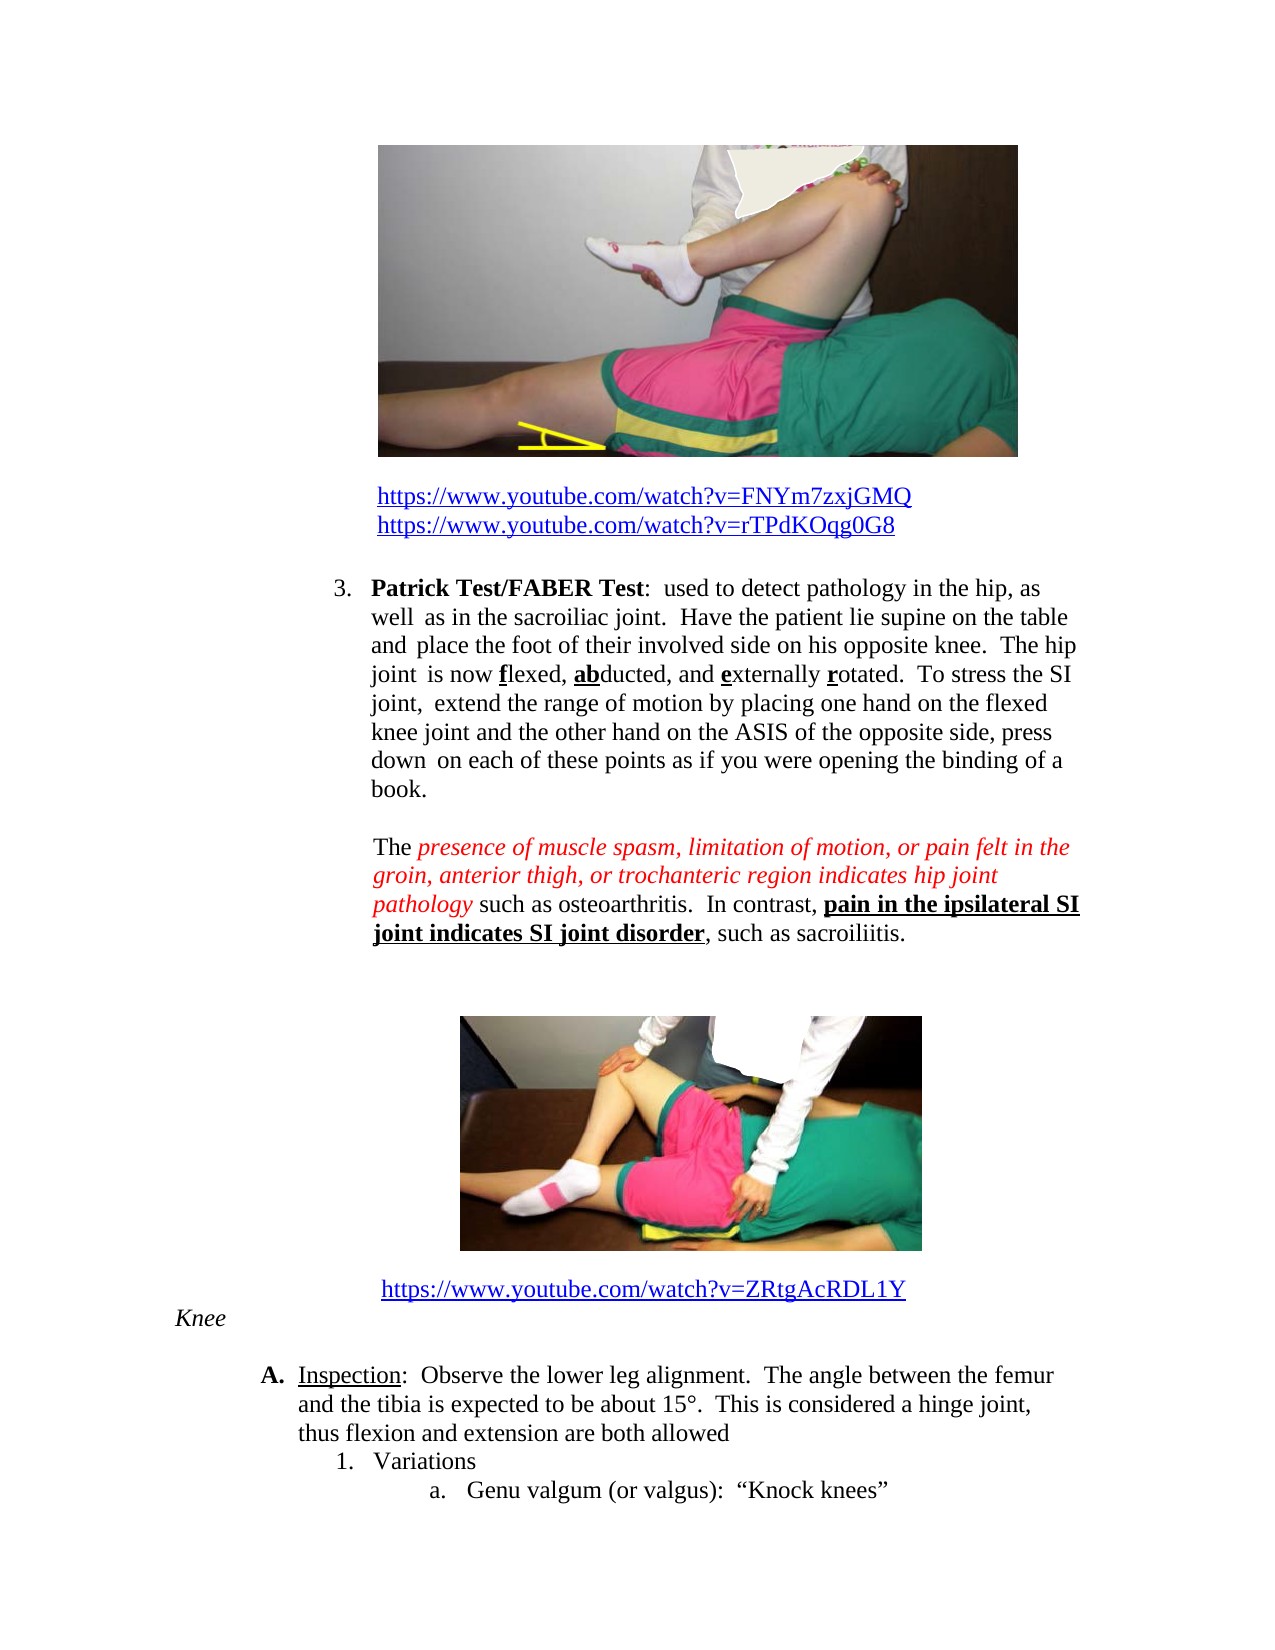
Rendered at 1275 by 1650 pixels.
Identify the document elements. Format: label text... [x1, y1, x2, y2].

text https://www.youtube.com/watch?v=FNYm7zxjGMQ [377, 481, 1098, 510]
picture [460, 1016, 922, 1251]
text The presence of muscle spasm, limitation of motion, or pain felt in the groin, anterior thigh, or trochanteric region indicates hip joint pathology such as osteoarthritis. In contrast, pain in the ipsilateral SI joint indicates SI joint disorder, such as sacroiliitis. [373, 832, 1080, 947]
list Variations [335, 1446, 1098, 1475]
list Inspection: Observe the lower leg alignment. The angle between the femur and the tibia is expected to be about 15°. This is considered a hinge joint, thus flexion and extension are both allowed [260, 1360, 1060, 1446]
list Genu valgum (or valgus): “Knock knees” [429, 1475, 1098, 1504]
picture [377, 145, 1019, 457]
text https://www.youtube.com/watch?v=ZRtgAcRDL1Y [325, 1274, 1098, 1303]
list Patrick Test/FABER Test: used to detect pathology in the hip, as well as in the sacroiliac joint. Have the patient lie supine on the table and place the foot of their involved side on his opposite knee. The hip joint is now flexed, abducted, and externally rotated. To stress the SI joint, extend the range of motion by placing one hand on the flexed knee joint and the other hand on the ASIS of the opposite side, press down on each of these points as if you were opening the binding of a book. [333, 573, 1080, 803]
text https://www.youtube.com/watch?v=rTPdKOqg0G8 [377, 510, 1098, 538]
subtitle Knee [175, 1303, 1098, 1332]
